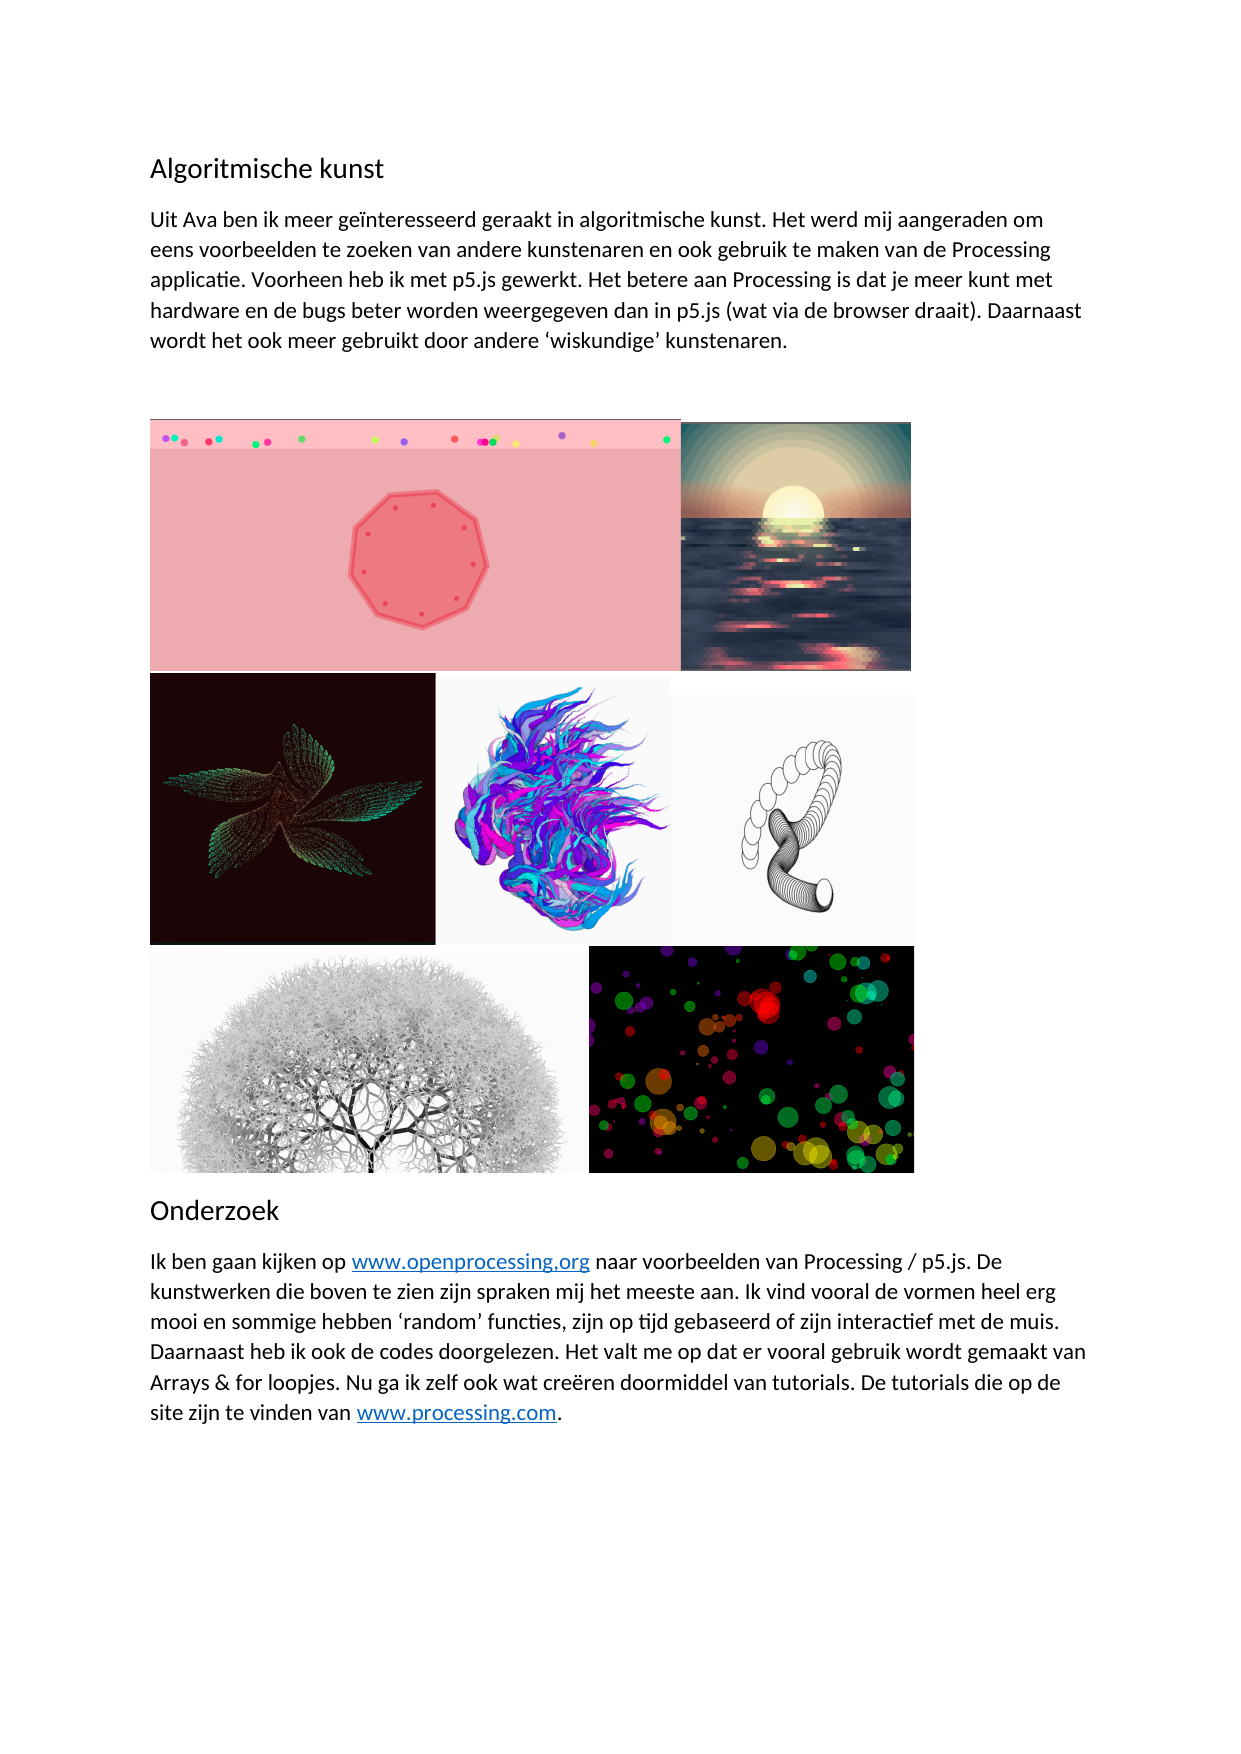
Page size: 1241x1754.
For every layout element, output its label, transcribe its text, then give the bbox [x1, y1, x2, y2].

picture [150, 419, 911, 671]
picture [150, 946, 915, 1173]
text Onderzoek [150, 1192, 1090, 1227]
text Algoritmische kunst [150, 150, 1090, 186]
text Uit Ava ben ik meer geïnteresseerd geraakt in algoritmische kunst. Het werd mij aangeraden om eens voorbeelden te zoeken van andere kunstenaren en ook gebruik te maken van de Processing applicatie. Voorheen heb ik met p5.js gewerkt. Het betere aan Processing is dat je meer kunt met hardware en de bugs beter worden weergegeven dan in p5.js (wat via de browser draait). Daarnaast wordt het ook meer gebruikt door andere ‘wiskundige’ kunstenaren. [150, 205, 1090, 354]
text Ik ben gaan kijken op www.openprocessing,org naar voorbeelden van Processing / p5.js. De kunstwerken die boven te zien zijn spraken mij het meeste aan. Ik vind vooral de vormen heel erg mooi en sommige hebben ‘random’ functies, zijn op tijd gebaseerd of zijn interactief met de muis. Daarnaast heb ik ook de codes doorgelezen. Het valt me op dat er vooral gebruik wordt gemaakt van Arrays & for loopjes. Nu ga ik zelf ook wat creëren doormiddel van tutorials. De tutorials die op de site zijn te vinden van www.processing.com. [150, 1247, 1090, 1426]
picture [150, 673, 915, 945]
